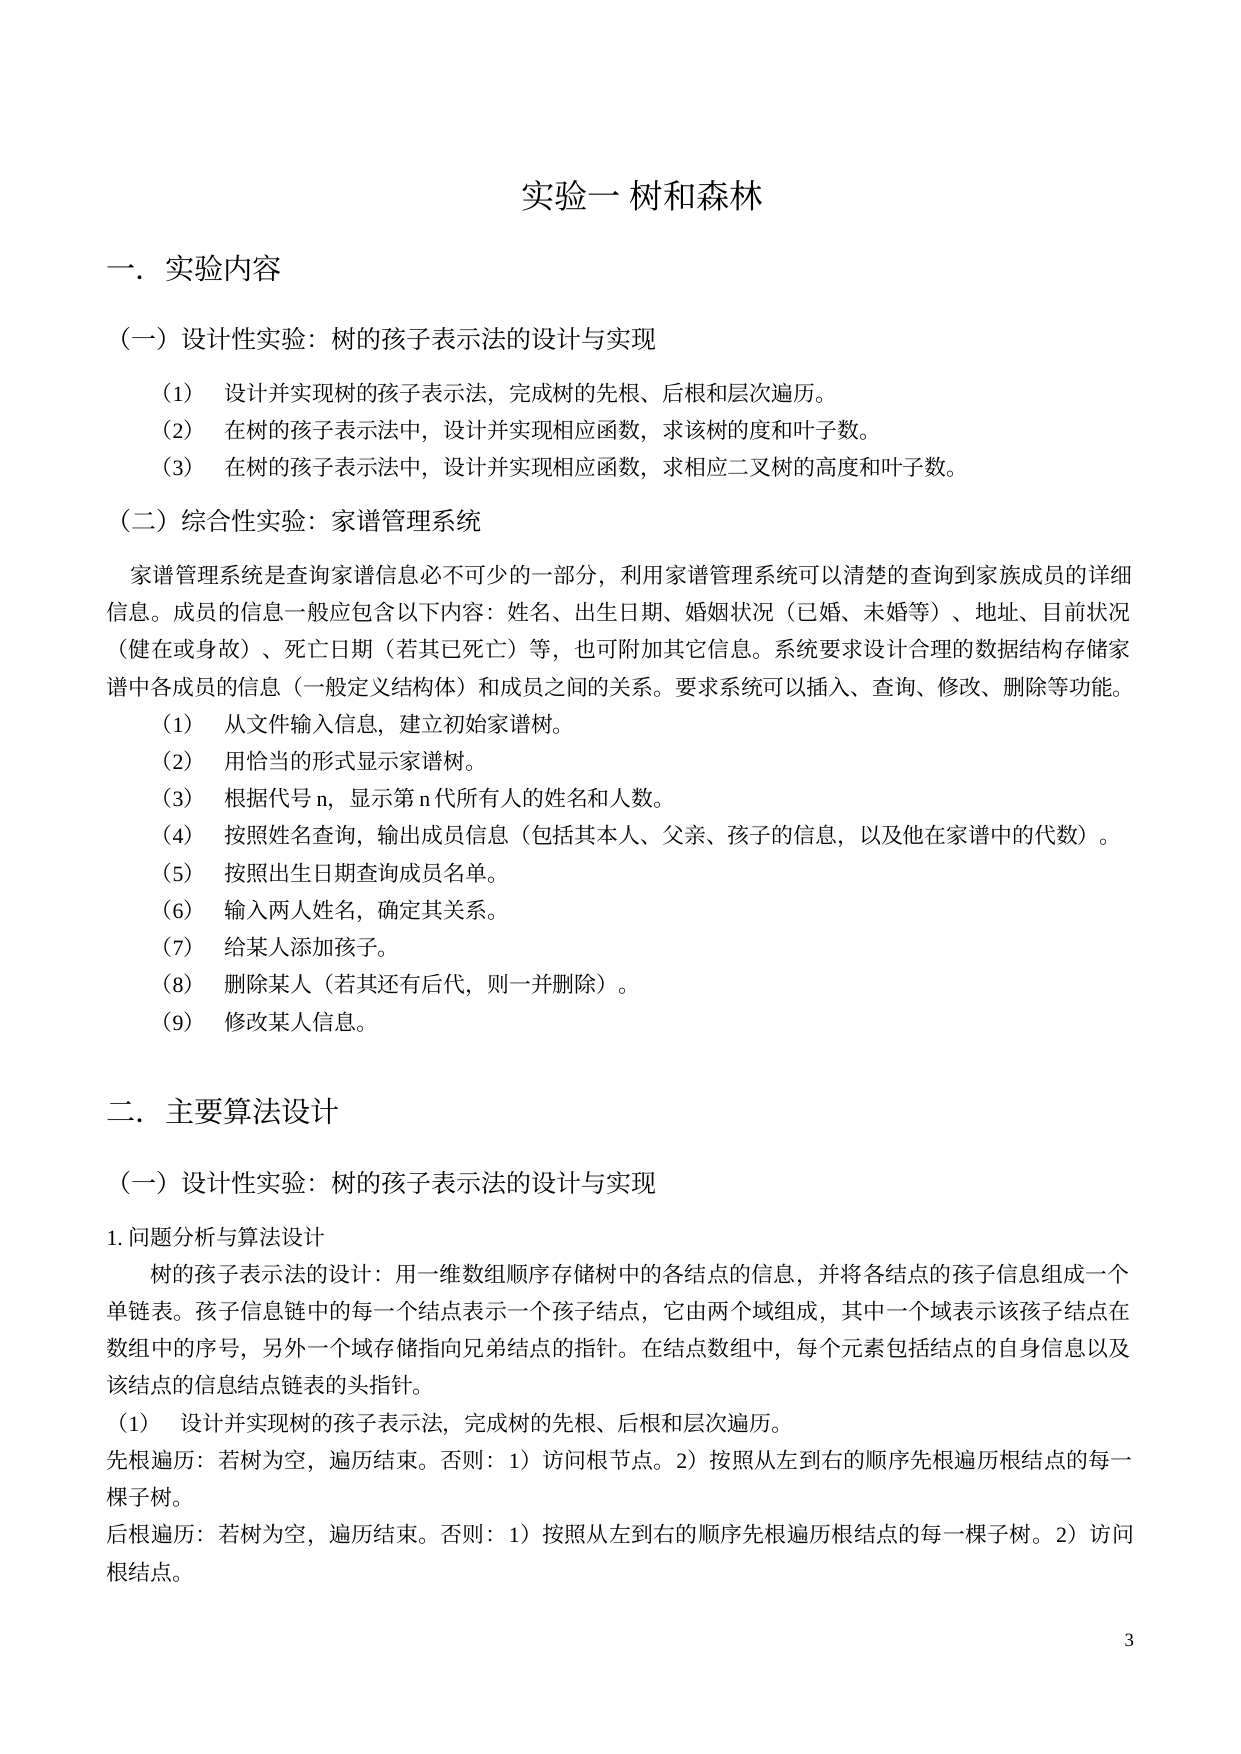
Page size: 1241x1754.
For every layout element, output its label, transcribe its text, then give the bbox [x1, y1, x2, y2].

text （一）设计性实验：树的孩子表示法的设计与实现 [106, 305, 1134, 370]
list 根据代号n，显示第n代所有人的姓名和人数。 [151, 781, 1134, 813]
text 1. 问题分析与算法设计 [106, 1219, 1134, 1252]
text （一）设计性实验：树的孩子表示法的设计与实现 [106, 1149, 1134, 1214]
list 按照出生日期查询成员名单。 [151, 855, 1134, 888]
list 在树的孩子表示法中，设计并实现相应函数，求相应二叉树的高度和叶子数。 [151, 450, 1134, 483]
list 给某人添加孩子。 [151, 930, 1134, 962]
list 删除某人（若其还有后代，则一并删除）。 [151, 967, 1134, 999]
text 实验一 树和森林 [106, 162, 1134, 227]
list 设计并实现树的孩子表示法，完成树的先根、后根和层次遍历。 [106, 1405, 1134, 1438]
text （二）综合性实验：家谱管理系统 [106, 487, 1134, 552]
list 从文件输入信息，建立初始家谱树。 [151, 707, 1134, 739]
list 在树的孩子表示法中，设计并实现相应函数，求该树的度和叶子数。 [151, 413, 1134, 445]
list 用恰当的形式显示家谱树。 [151, 744, 1134, 776]
text 树的孩子表示法的设计：用一维数组顺序存储树中的各结点的信息，并将各结点的孩子信息组成一个单链表。孩子信息链中的每一个结点表示一个孩子结点，它由两个域组成，其中一个域表示该孩子结点在数组中的序号，另外一个域存储指向兄弟结点的指针。在结点数组中，每个元素包括结点的自身信息以及该结点的信息结点链表的头指针。 [106, 1256, 1134, 1401]
text 后根遍历：若树为空，遍历结束。否则：1）按照从左到右的顺序先根遍历根结点的每一棵子树。2）访问根结点。 [106, 1517, 1134, 1587]
list 按照姓名查询，输出成员信息（包括其本人、父亲、孩子的信息，以及他在家谱中的代数）。 [151, 818, 1134, 851]
text 先根遍历：若树为空，遍历结束。否则：1）访问根节点。2）按照从左到右的顺序先根遍历根结点的每一棵子树。 [106, 1443, 1134, 1512]
list 修改某人信息。 [151, 1004, 1134, 1037]
text 一．实验内容 [106, 234, 1134, 299]
text 家谱管理系统是查询家谱信息必不可少的一部分，利用家谱管理系统可以清楚的查询到家族成员的详细信息。成员的信息一般应包含以下内容：姓名、出生日期、婚姻状况（已婚、未婚等）、地址、目前状况（健在或身故）、死亡日期（若其已死亡）等，也可附加其它信息。系统要求设计合理的数据结构存储家谱中各成员的信息（一般定义结构体）和成员之间的关系。要求系统可以插入、查询、修改、删除等功能。 [106, 558, 1134, 702]
list 设计并实现树的孩子表示法，完成树的先根、后根和层次遍历。 [151, 376, 1134, 408]
text 二．主要算法设计 [106, 1078, 1134, 1143]
list 输入两人姓名，确定其关系。 [151, 893, 1134, 925]
